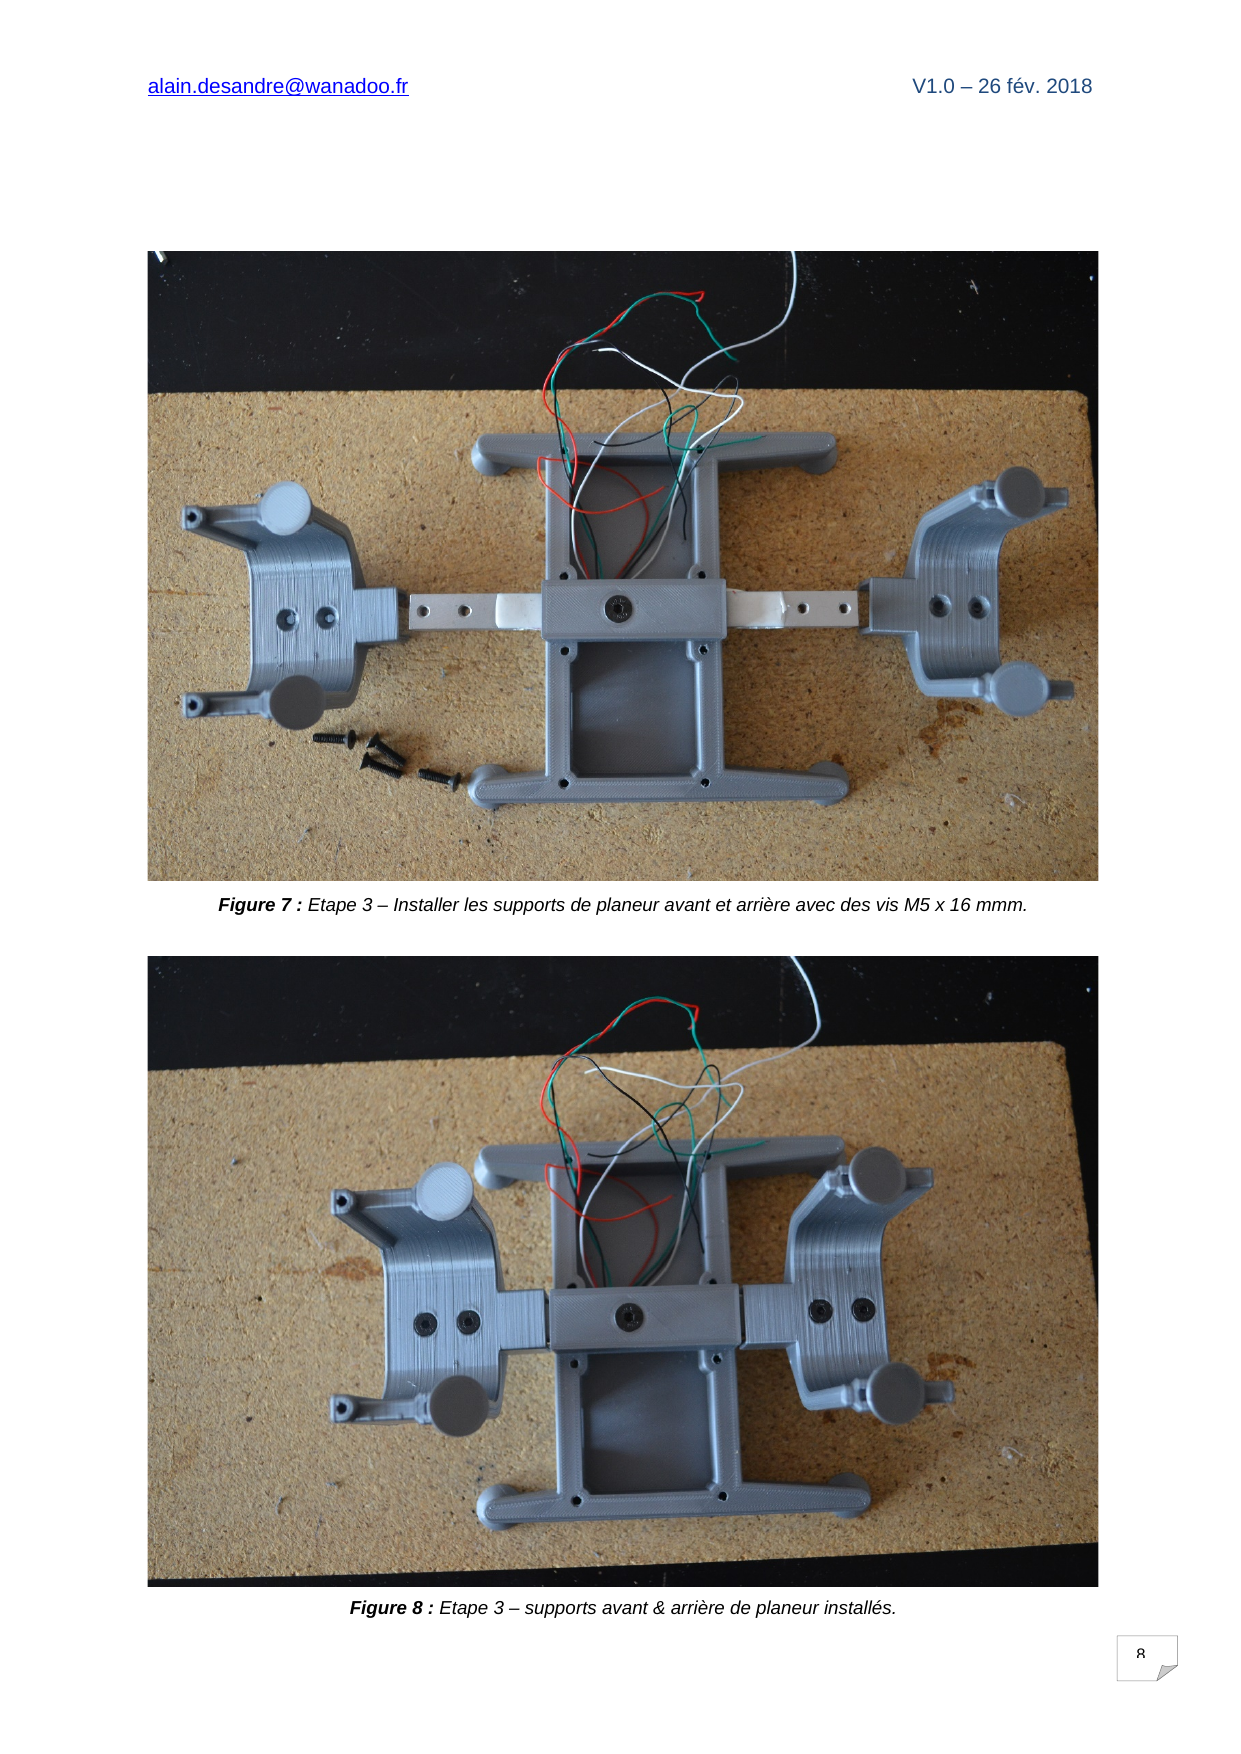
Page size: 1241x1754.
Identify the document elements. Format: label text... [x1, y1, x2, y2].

text Figure 7 : Etape 3 – Installer les supports de planeur avant et arrière avec des vis M5 x 16 mmm. [148, 893, 1098, 915]
text Figure 8 : Etape 3 – supports avant & arrière de planeur installés. [148, 1597, 1098, 1618]
picture [147, 251, 1099, 881]
picture [147, 956, 1099, 1587]
